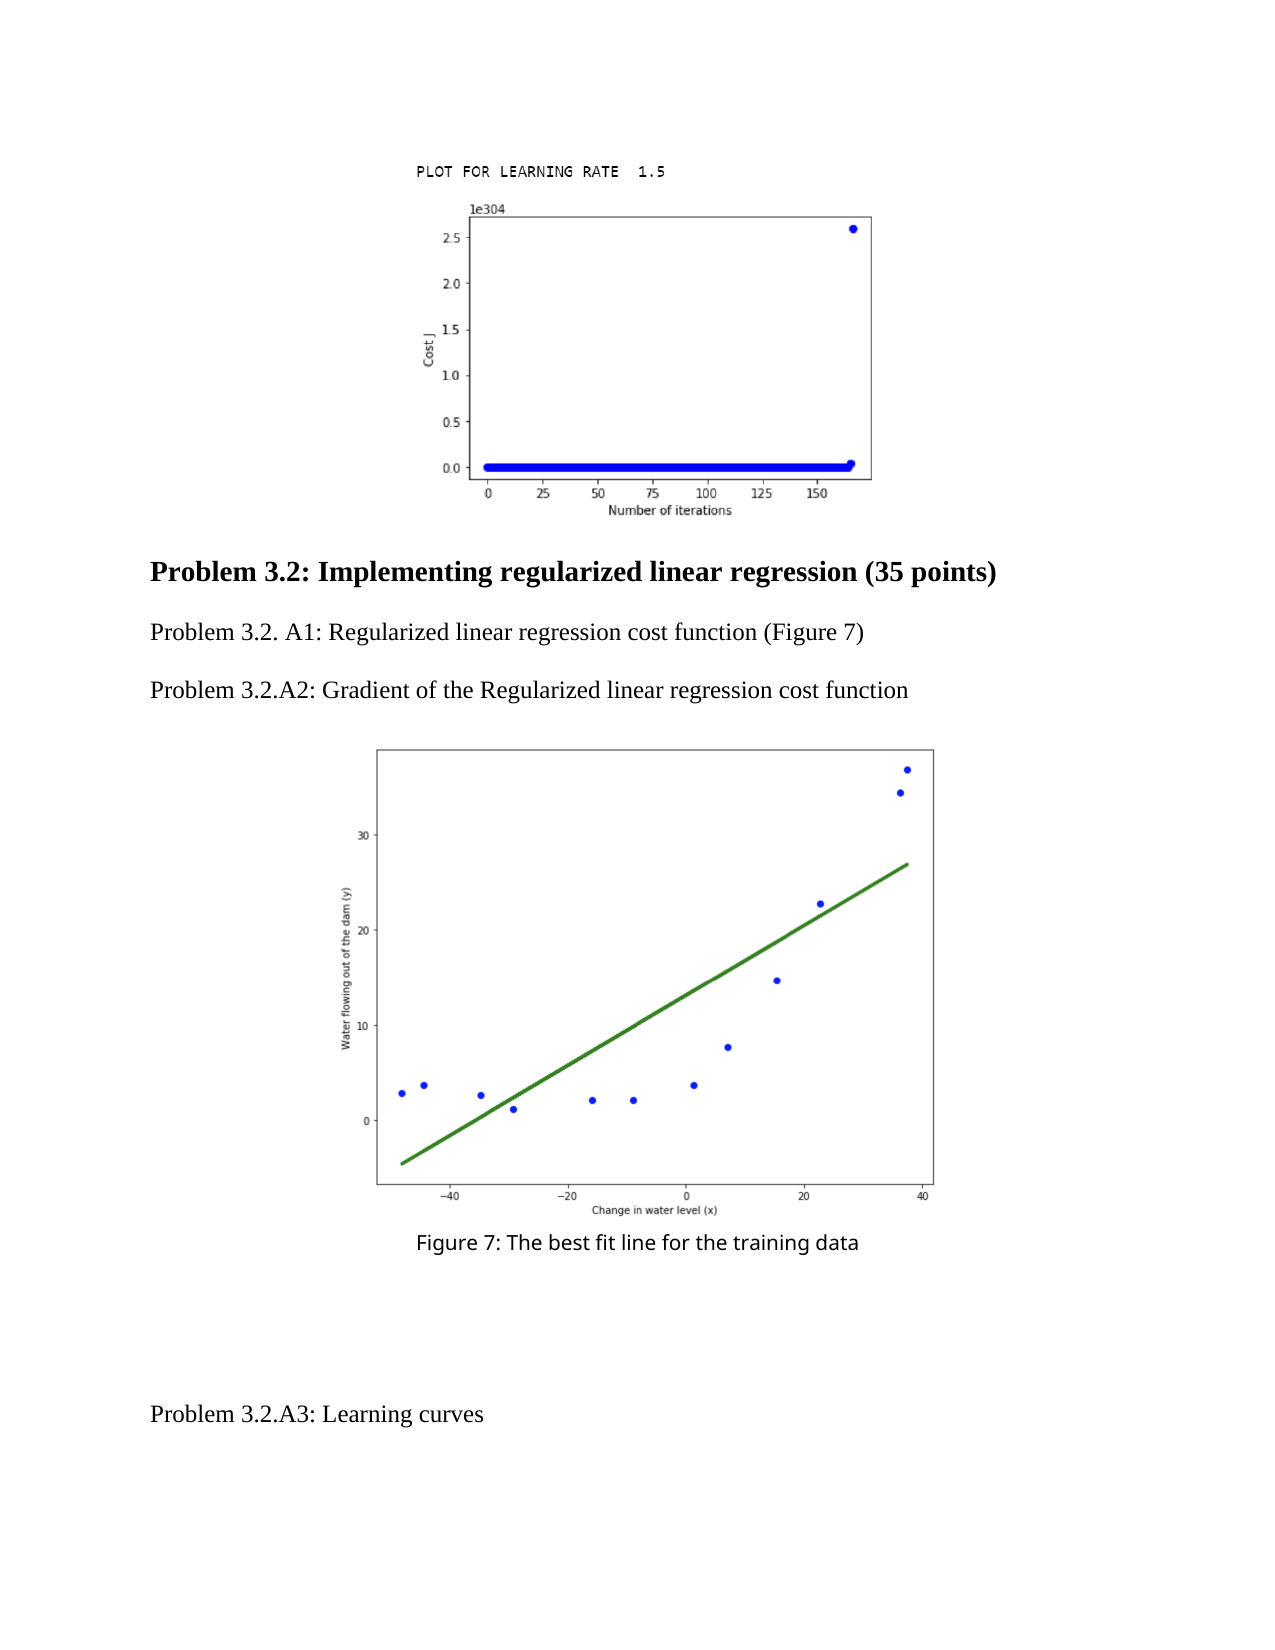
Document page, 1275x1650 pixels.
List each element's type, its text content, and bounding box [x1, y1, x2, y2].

text Problem 3.2. A1: Regularized linear regression cost function (Figure 7) [150, 617, 1125, 646]
picture [337, 732, 938, 1229]
text Problem 3.2: Implementing regularized linear regression (35 points) [150, 554, 1125, 588]
text Problem 3.2.A2: Gradient of the Regularized linear regression cost function [150, 675, 1125, 703]
text Problem 3.2.A3: Learning curves [150, 1399, 1125, 1428]
picture [388, 150, 887, 525]
